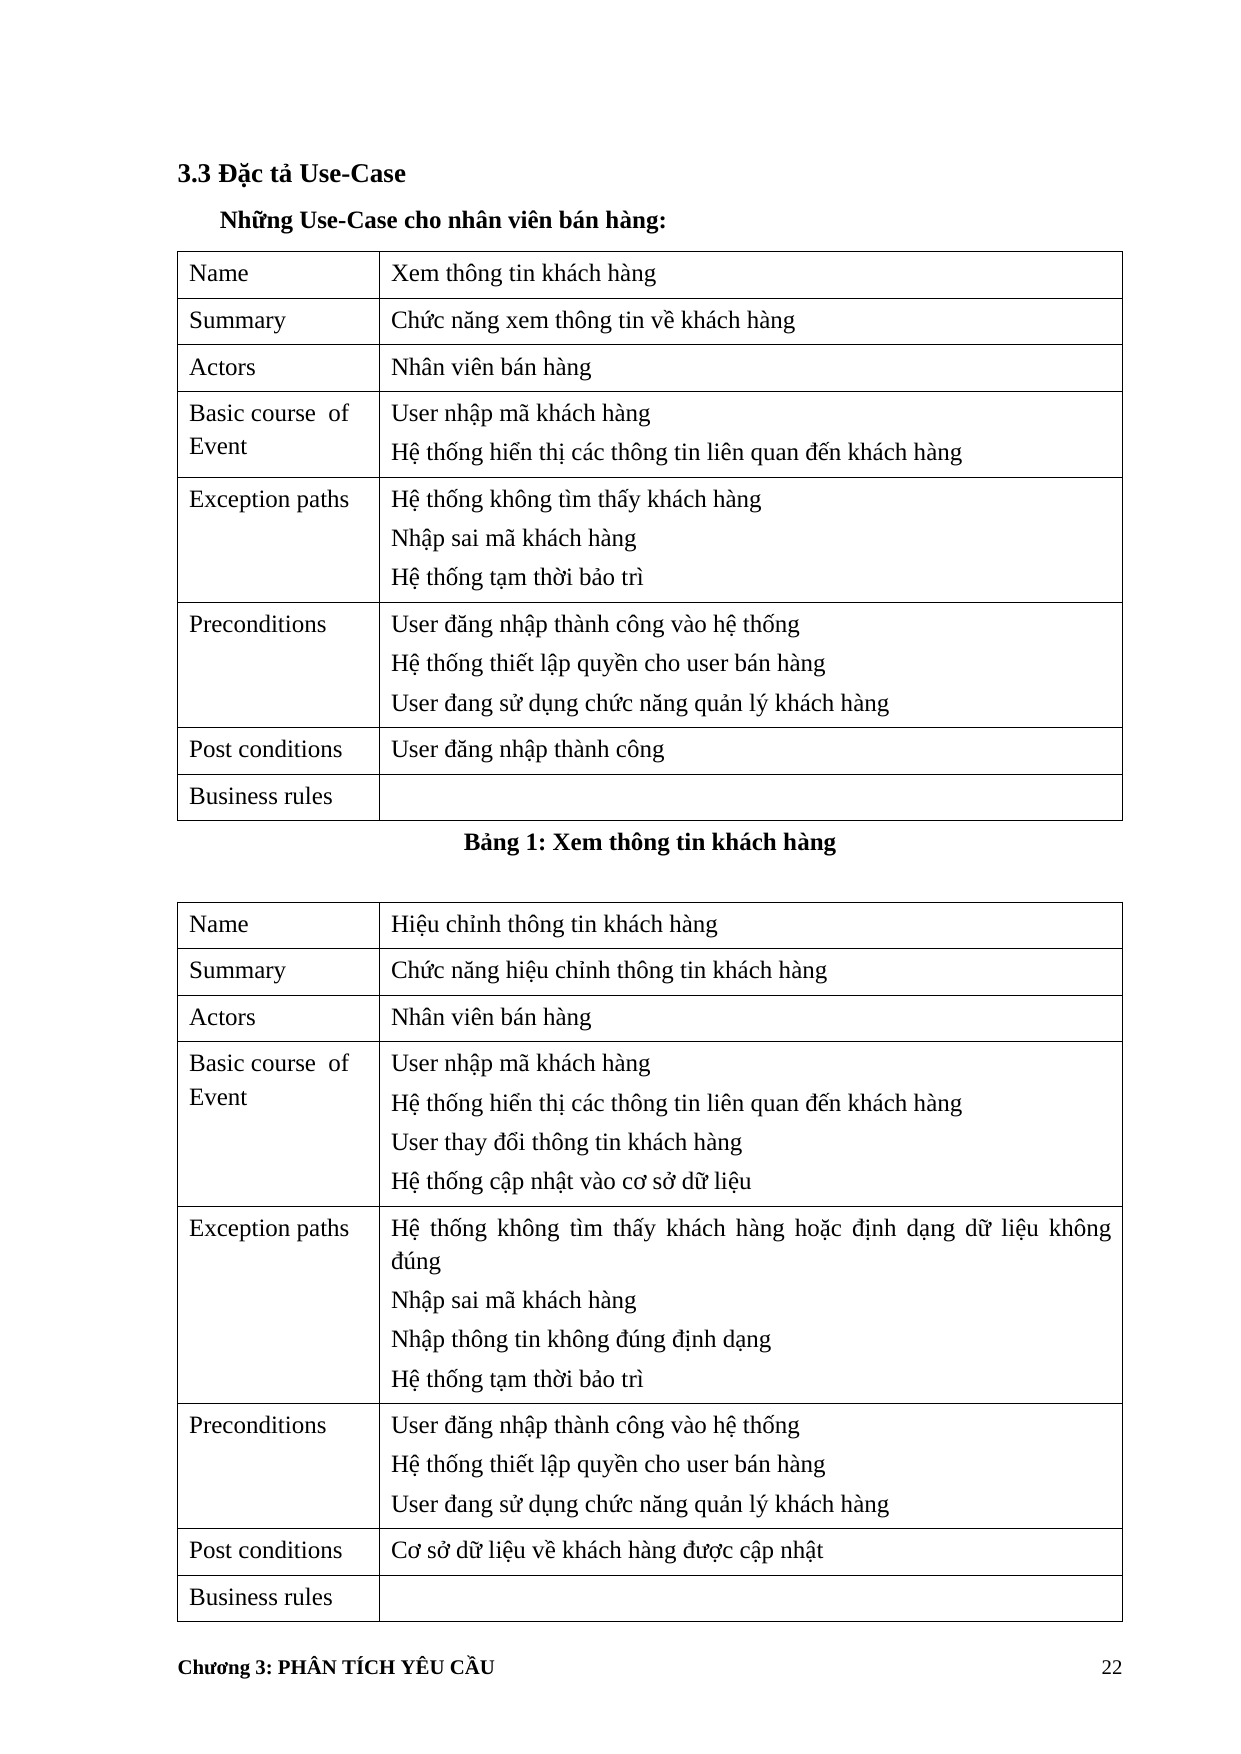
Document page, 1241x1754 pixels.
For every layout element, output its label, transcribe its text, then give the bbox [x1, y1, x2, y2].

table_cell Hệ thống không tìm thấy khách hàng Nhập sai mã khách hàng Hệ thống tạm thời bảo trì [380, 478, 1122, 602]
table_cell Post conditions [178, 1529, 379, 1575]
table_cell Exception paths [178, 478, 379, 602]
table_cell User đăng nhập thành công [380, 728, 1122, 773]
table_cell Actors [178, 996, 379, 1041]
table_cell Post conditions [178, 728, 379, 773]
table_cell User đăng nhập thành công vào hệ thống Hệ thống thiết lập quyền cho user bán hàng User đang sử dụng chức năng quản lý khách hàng [380, 1404, 1122, 1528]
table_cell Summary [178, 299, 379, 344]
table_cell Exception paths [178, 1207, 379, 1403]
table_header Name [178, 903, 379, 948]
table_cell Basic course of Event [178, 1042, 379, 1206]
text Bảng 1: Xem thông tin khách hàng [177, 827, 1122, 856]
table_cell Basic course of Event [178, 392, 379, 477]
table_header Hiệu chỉnh thông tin khách hàng [380, 903, 1122, 948]
table_cell Business rules [178, 775, 379, 820]
table_cell Chức năng hiệu chỉnh thông tin khách hàng [380, 949, 1122, 995]
table_cell [380, 775, 1122, 820]
table_cell User nhập mã khách hàng Hệ thống hiển thị các thông tin liên quan đến khách hàng [380, 392, 1122, 477]
table_cell Nhân viên bán hàng [380, 996, 1122, 1041]
table_cell Business rules [178, 1576, 379, 1621]
table_header Name [178, 252, 379, 298]
subtitle Đặc tả Use-Case [177, 157, 1122, 188]
table_cell Preconditions [178, 603, 379, 727]
table_cell [380, 1576, 1122, 1621]
table_cell Hệ thống không tìm thấy khách hàng hoặc định dạng dữ liệu không đúng Nhập sai mã khách hàng Nhập thông tin không đúng định dạng Hệ thống tạm thời bảo trì [380, 1207, 1122, 1403]
table_cell User nhập mã khách hàng Hệ thống hiển thị các thông tin liên quan đến khách hàng User thay đổi thông tin khách hàng Hệ thống cập nhật vào cơ sở dữ liệu [380, 1042, 1122, 1206]
table_cell Summary [178, 949, 379, 995]
table_cell User đăng nhập thành công vào hệ thống Hệ thống thiết lập quyền cho user bán hàng User đang sử dụng chức năng quản lý khách hàng [380, 603, 1122, 727]
table_cell Actors [178, 345, 379, 391]
text Những Use-Case cho nhân viên bán hàng: [177, 206, 1122, 234]
table_cell Preconditions [178, 1404, 379, 1528]
table_cell Nhân viên bán hàng [380, 345, 1122, 391]
table_cell Chức năng xem thông tin về khách hàng [380, 299, 1122, 344]
table_cell Cơ sở dữ liệu về khách hàng được cập nhật [380, 1529, 1122, 1575]
table_header Xem thông tin khách hàng [380, 252, 1122, 298]
